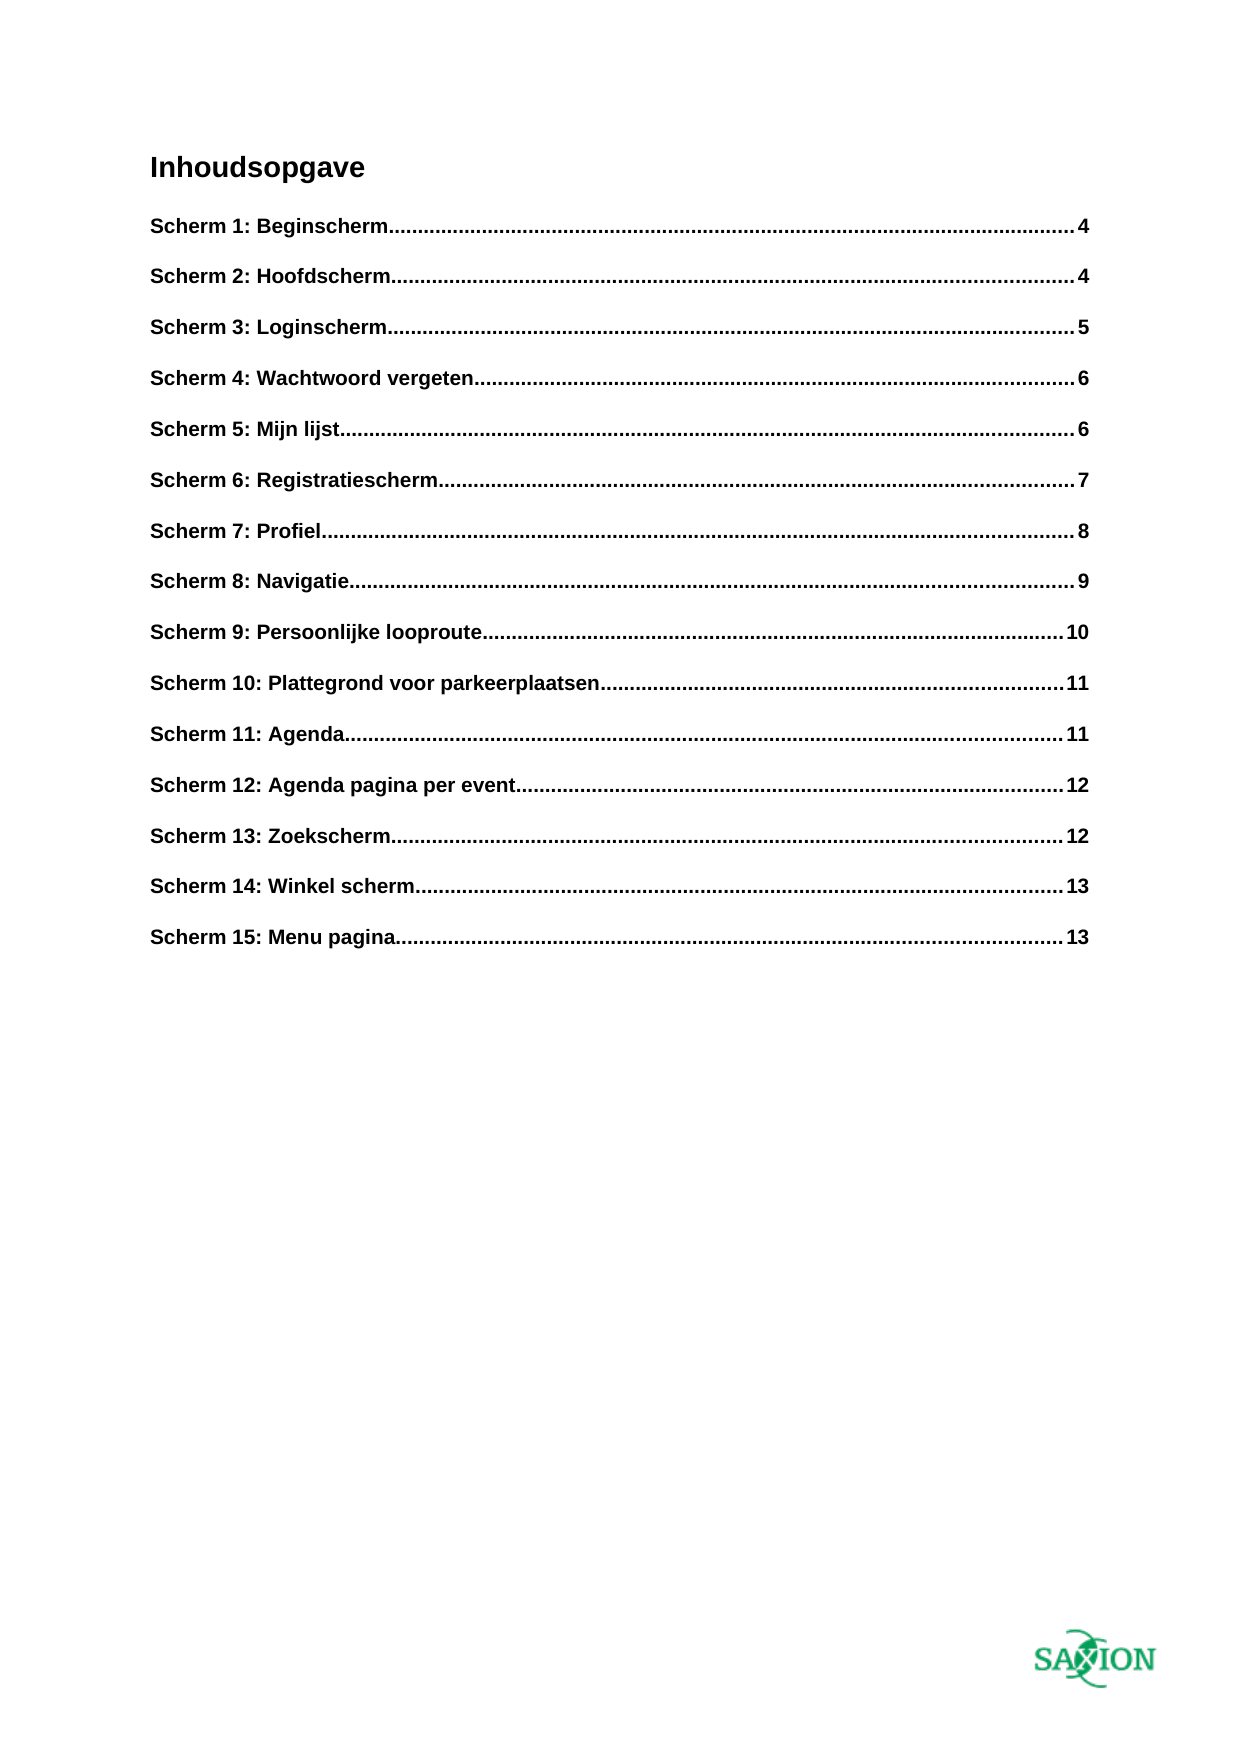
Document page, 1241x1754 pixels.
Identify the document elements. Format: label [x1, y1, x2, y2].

picture [1023, 1619, 1161, 1703]
